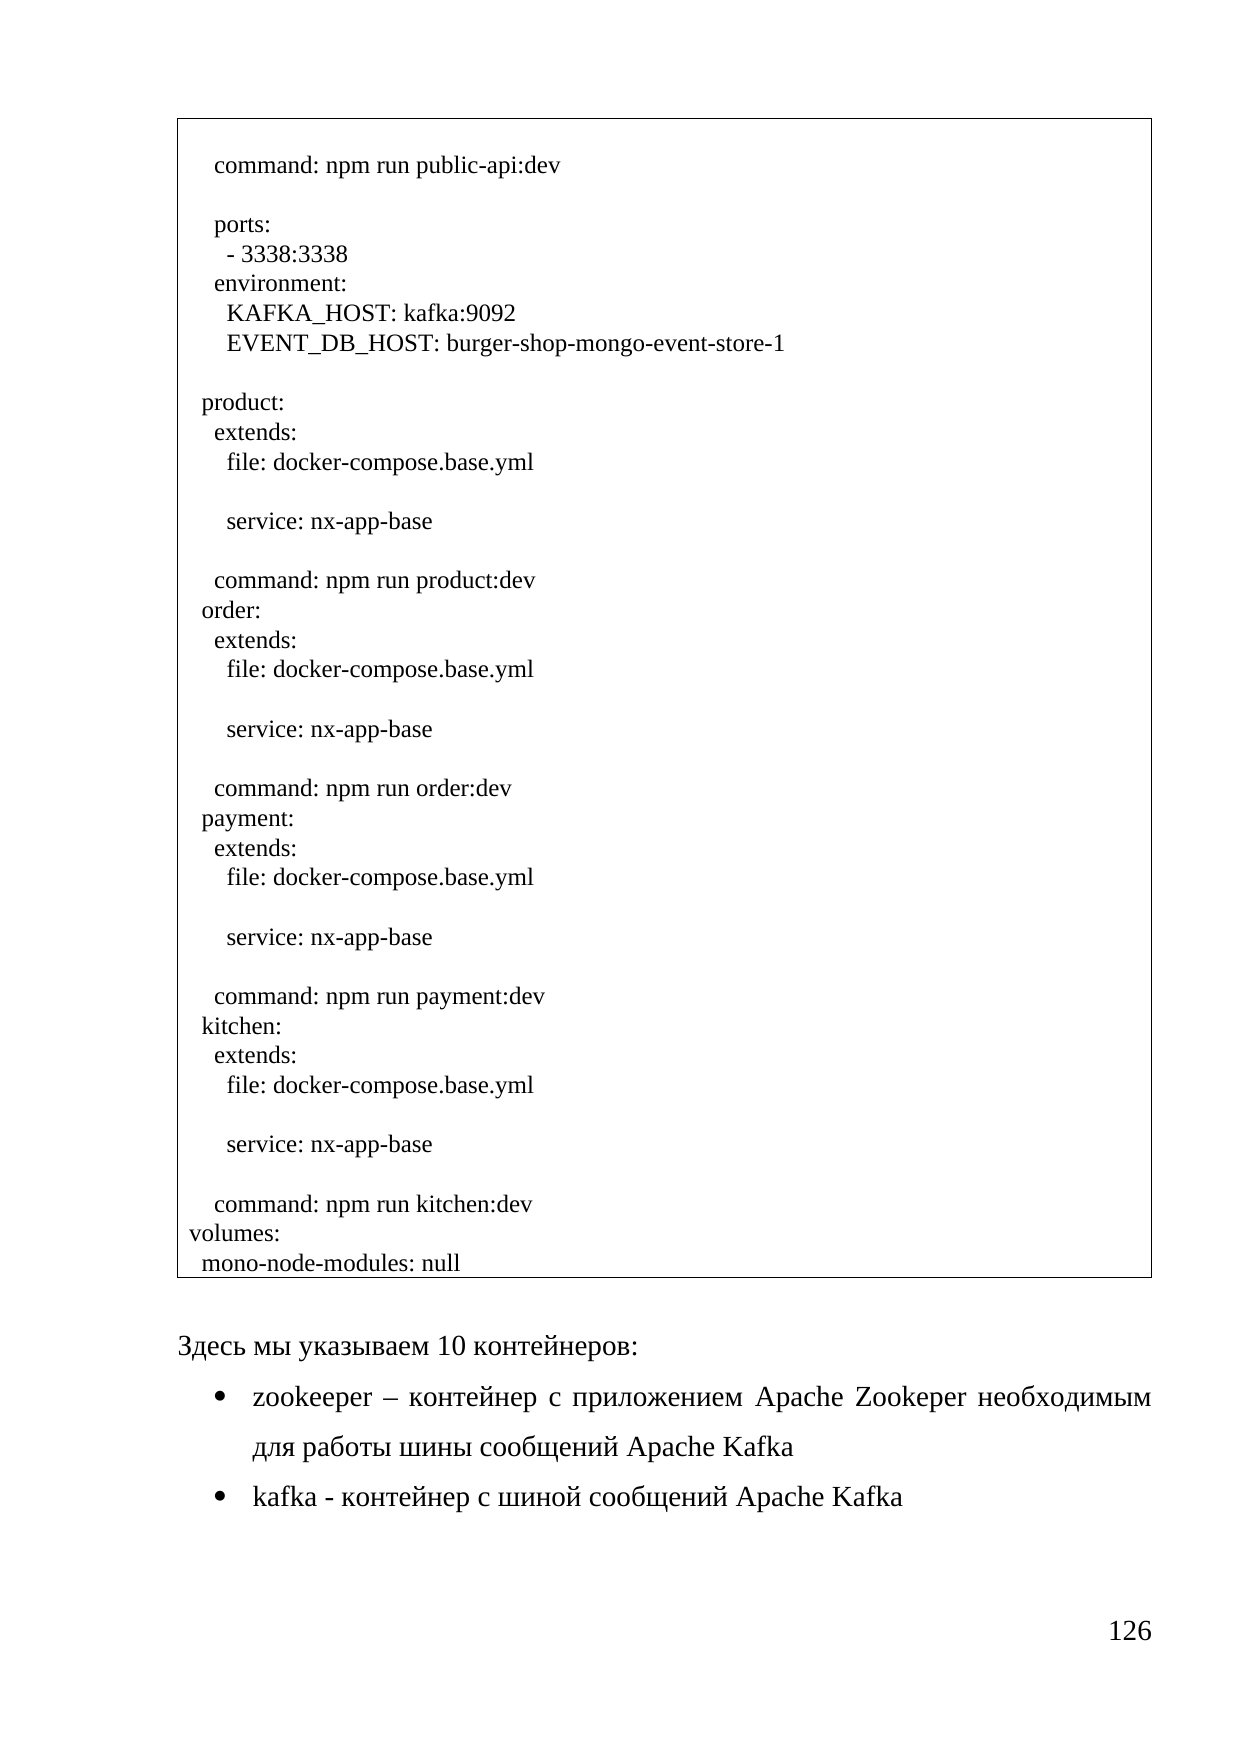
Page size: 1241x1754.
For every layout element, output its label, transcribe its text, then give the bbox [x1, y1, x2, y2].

list kafka - контейнер с шиной сообщений Apache Kafka [215, 1479, 1152, 1513]
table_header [178, 119, 1151, 1277]
list zookeeper – контейнер с приложением Apache Zookeper необходимым для работы шины сообщений Apache Kafka [215, 1379, 1152, 1463]
text Здесь мы указываем 10 контейнеров: [177, 1328, 1152, 1362]
